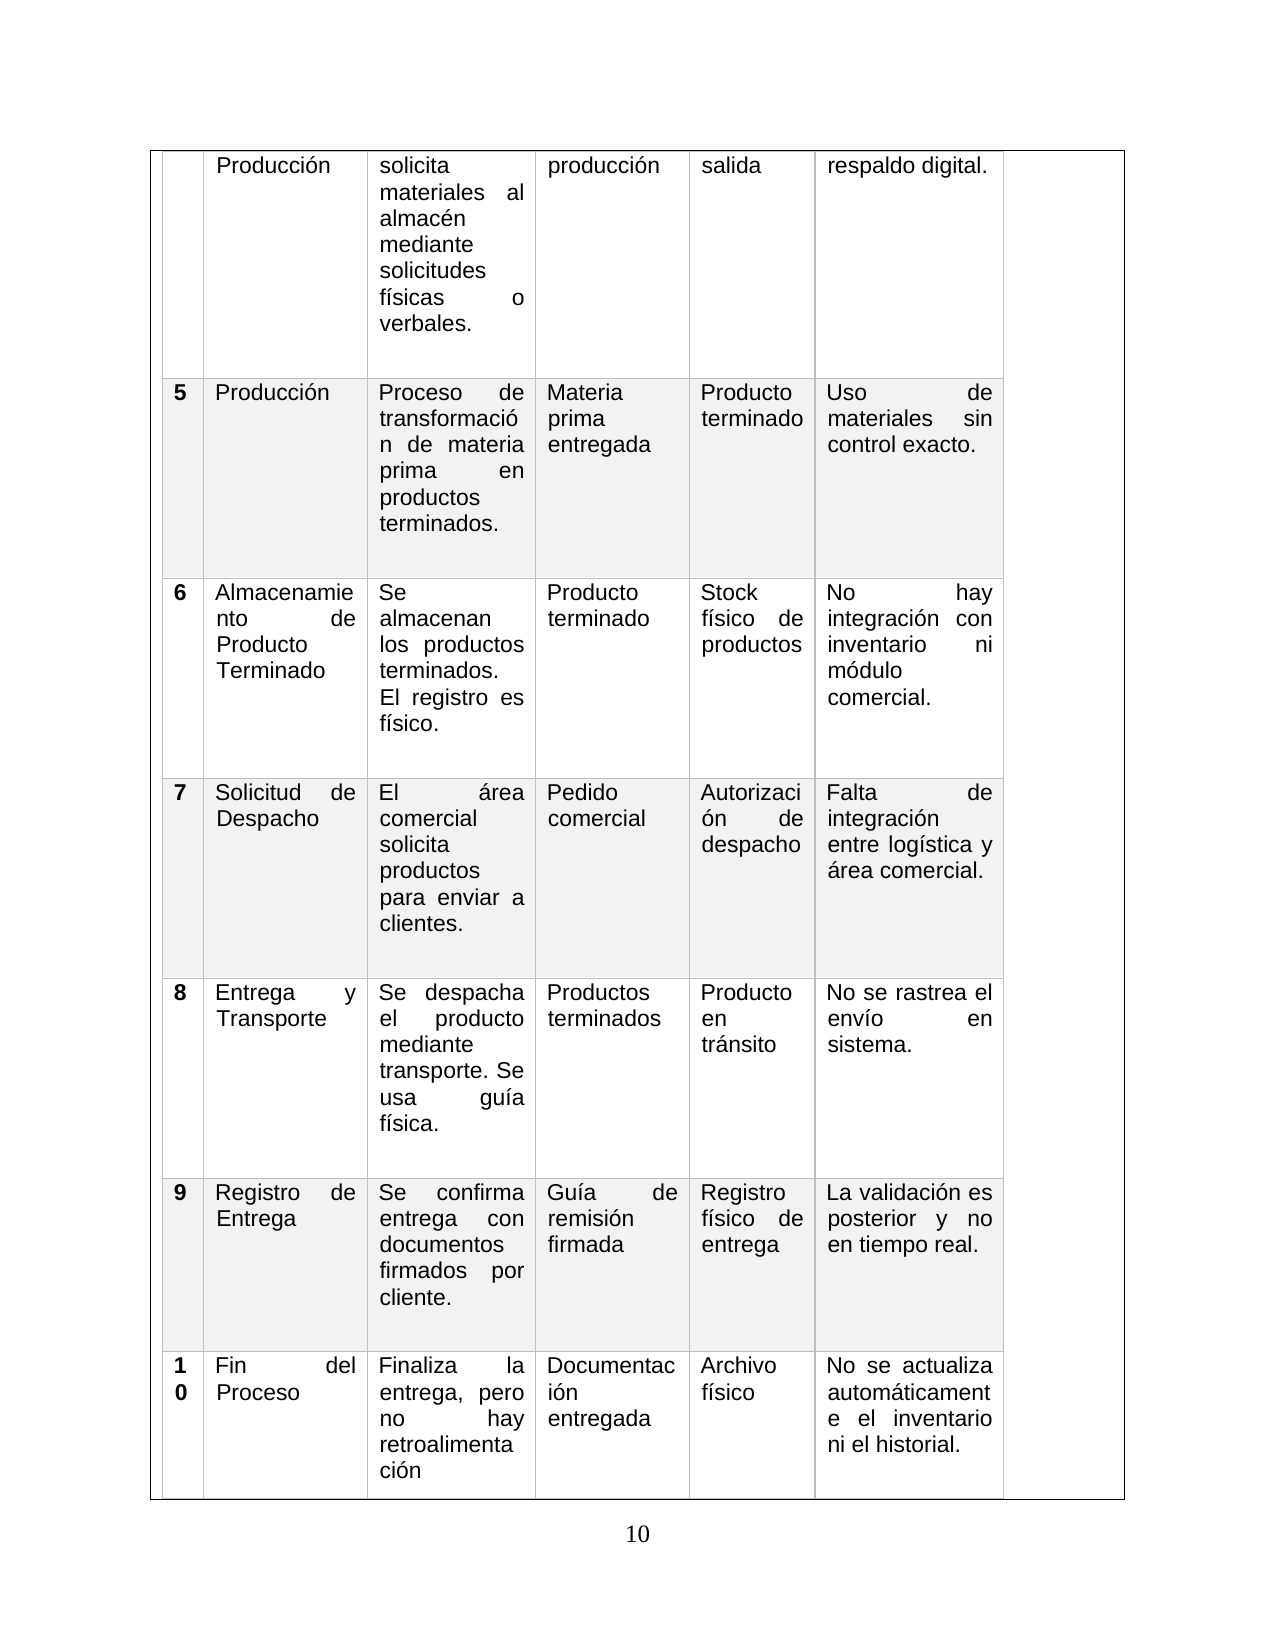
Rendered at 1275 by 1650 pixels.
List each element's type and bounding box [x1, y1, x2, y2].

table_header [163, 1352, 203, 1498]
table_header [690, 1352, 814, 1498]
table_header [536, 979, 689, 1178]
table_header [690, 979, 814, 1178]
table_header [204, 579, 367, 778]
table_header [690, 152, 814, 378]
table_header [163, 152, 203, 378]
table_header [816, 152, 1003, 378]
table_header [816, 1352, 1003, 1498]
table_header [368, 1352, 535, 1498]
table_header [163, 979, 203, 1178]
table_header [368, 979, 535, 1178]
table_header [1004, 151, 1124, 1499]
table_header [690, 579, 814, 778]
table_header [536, 152, 689, 378]
table_header [816, 979, 1003, 1178]
table_header [816, 579, 1003, 778]
table_header [163, 579, 203, 778]
table_header [368, 579, 535, 778]
table_header [151, 151, 162, 1499]
table_header [204, 1352, 367, 1498]
table_header [204, 152, 367, 378]
table_header [536, 1352, 689, 1498]
table_header [536, 579, 689, 778]
table_header [204, 979, 367, 1178]
table_header [368, 152, 535, 378]
